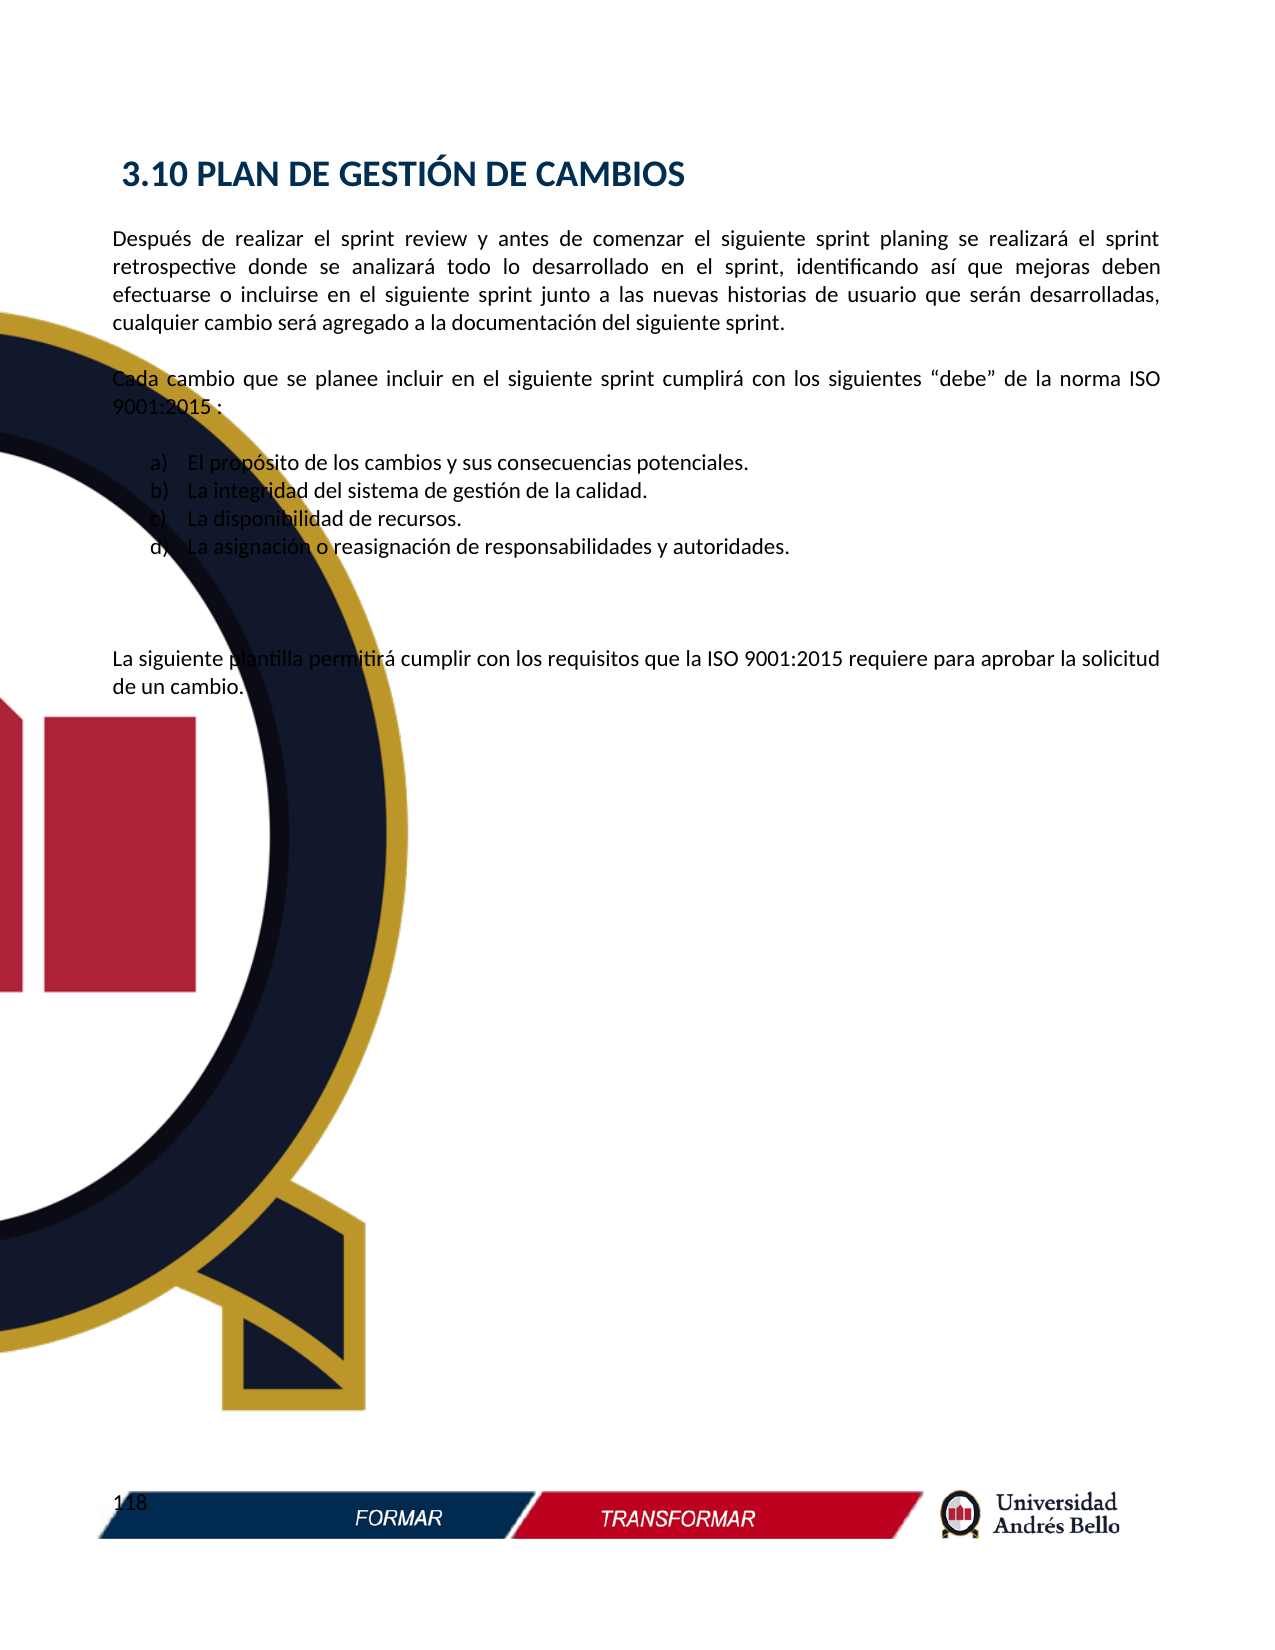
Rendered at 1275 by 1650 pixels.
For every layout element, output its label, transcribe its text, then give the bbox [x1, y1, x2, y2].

picture [0, 299, 422, 1423]
list La asignación o reasignación de responsabilidades y autoridades. [150, 532, 1162, 560]
text La siguiente plantilla permitirá cumplir con los requisitos que la ISO 9001:2015 requiere para aprobar la solicitud de un cambio. [112, 644, 1162, 700]
list El propósito de los cambios y sus consecuencias potenciales. [150, 448, 1162, 476]
list La integridad del sistema de gestión de la calidad. [150, 476, 1162, 504]
text Después de realizar el sprint review y antes de comenzar el siguiente sprint planing se realizará el sprint retrospective donde se analizará todo lo desarrollado en el sprint, identificando así que mejoras deben efectuarse o incluirse en el siguiente sprint junto a las nuevas historias de usuario que serán desarrolladas, cualquier cambio será agregado a la documentación del siguiente sprint. [112, 224, 1162, 336]
picture [97, 1489, 1120, 1539]
subtitle 3.10 PLAN DE GESTIÓN DE CAMBIOS [112, 150, 1162, 196]
text Cada cambio que se planee incluir en el siguiente sprint cumplirá con los siguientes “debe” de la norma ISO 9001:2015 : [112, 364, 1162, 420]
list La disponibilidad de recursos. [150, 504, 1162, 532]
